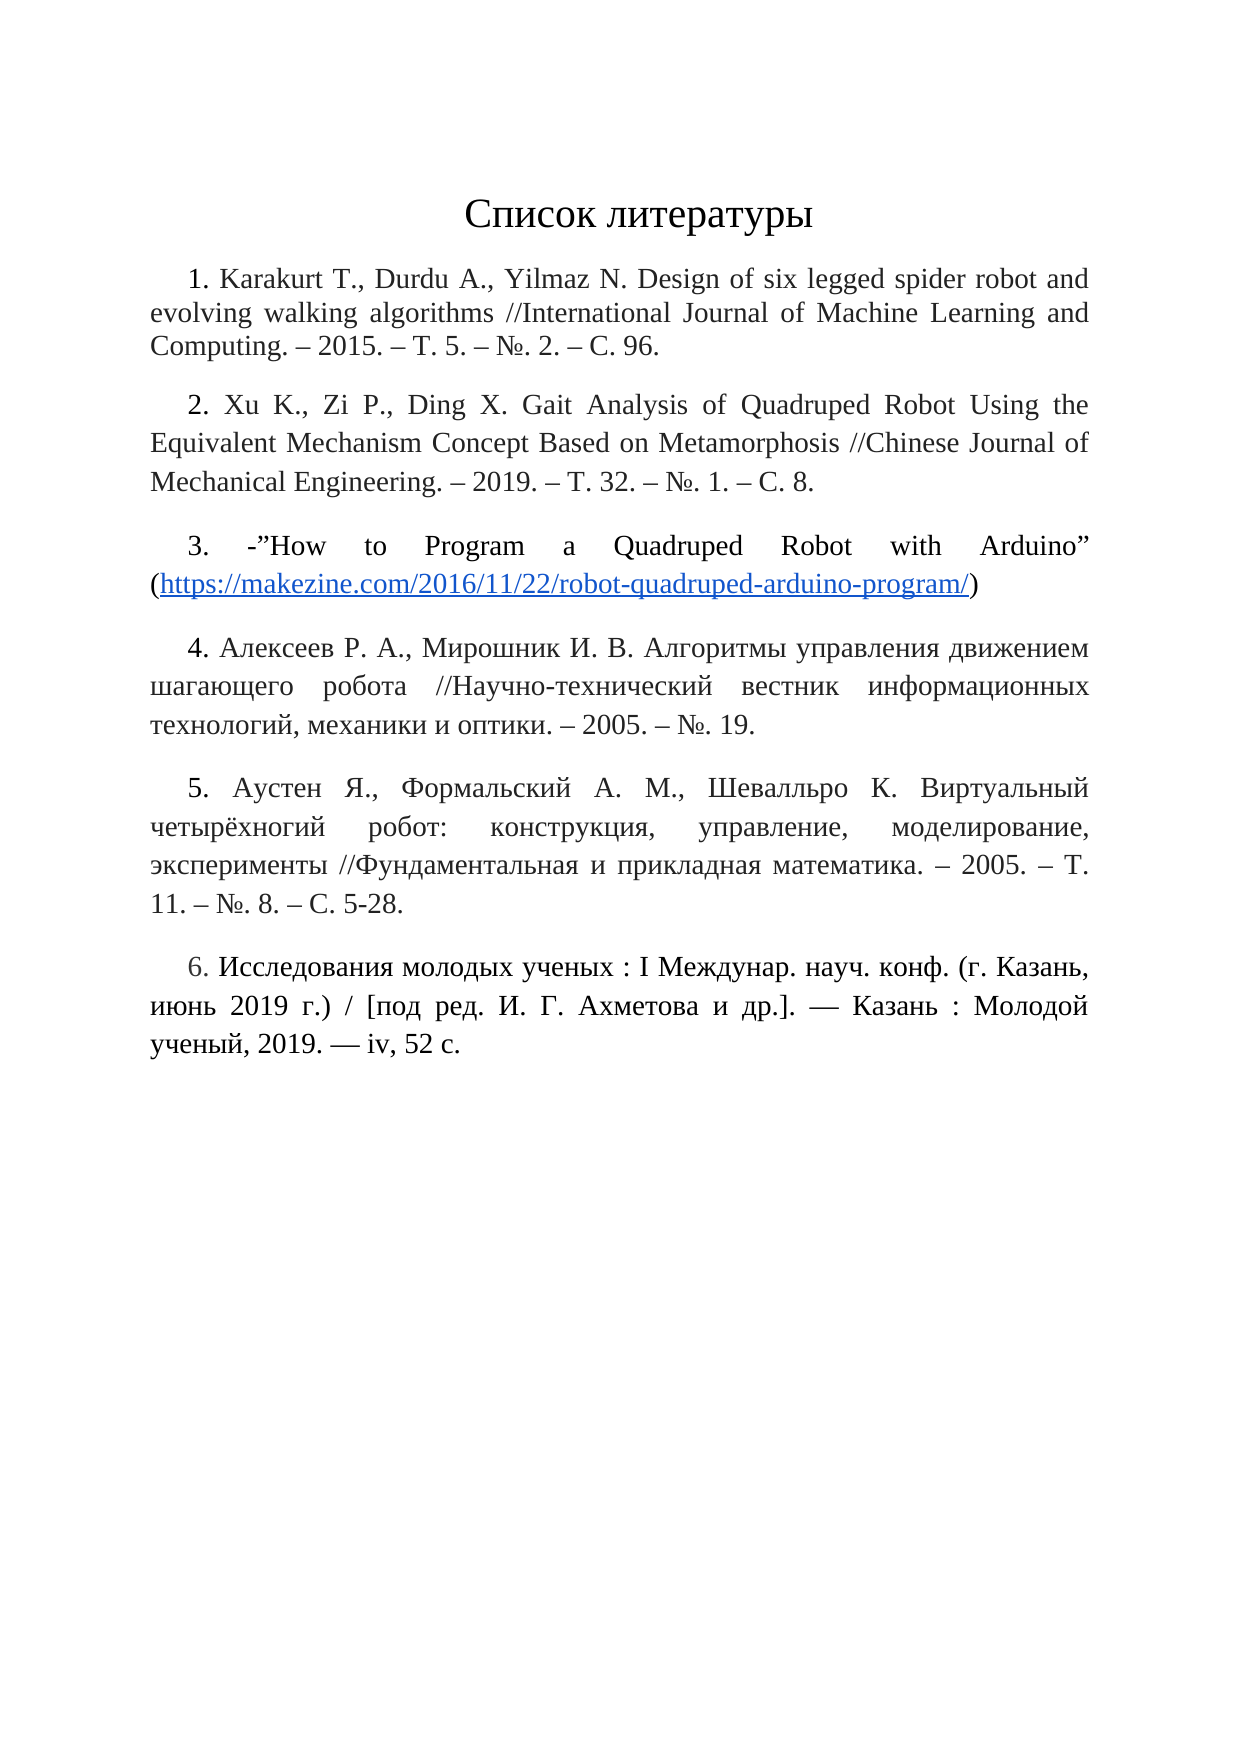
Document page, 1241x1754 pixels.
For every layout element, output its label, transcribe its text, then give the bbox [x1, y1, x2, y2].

text 2. Xu K., Zi P., Ding X. Gait Analysis of Quadruped Robot Using the Equivalent Mechanism Concept Based on Metamorphosis //Chinese Journal of Mechanical Engineering. – 2019. – Т. 32. – №. 1. – С. 8. [150, 459, 1090, 498]
text 3. -”How to Program a Quadruped Robot with Arduino” (https://makezine.com/2016/11/22/robot-quadruped-arduino-program/) [150, 528, 1090, 600]
text 6. Исследования молодых ученых : I Mеждунар. науч. конф. (г. Казань, июнь 2019 г.) / [под ред. И. Г. Ахметова и др.]. — Казань : Молодой ученый, 2019. — iv, 52 с. [150, 949, 1090, 1060]
text 1. Karakurt T., Durdu A., Yilmaz N. Design of six legged spider robot and evolving walking algorithms //International Journal of Machine Learning and Computing. – 2015. – Т. 5. – №. 2. – С. 96. [150, 328, 1090, 362]
text 5. Аустен Я., Формальский А. М., Шевалльро К. Виртуальный четырёхногий робот: конструкция, управление, моделирование, эксперименты //Фундаментальная и прикладная математика. – 2005. – Т. 11. – №. 8. – С. 5-28. [150, 770, 1090, 809]
text 4. Алексеев Р. А., Мирошник И. В. Алгоритмы управления движением шагающего робота //Научно-технический вестник информационных технологий, механики и оптики. – 2005. – №. 19. [150, 630, 1090, 668]
text 4. Алексеев Р. А., Мирошник И. В. Алгоритмы управления движением шагающего робота //Научно-технический вестник информационных технологий, механики и оптики. – 2005. – №. 19. [150, 702, 1090, 740]
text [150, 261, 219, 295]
text 2. Xu K., Zi P., Ding X. Gait Analysis of Quadruped Robot Using the Equivalent Mechanism Concept Based on Metamorphosis //Chinese Journal of Mechanical Engineering. – 2019. – Т. 32. – №. 1. – С. 8. [150, 387, 1090, 426]
text 5. Аустен Я., Формальский А. М., Шевалльро К. Виртуальный четырёхногий робот: конструкция, управление, моделирование, эксперименты //Фундаментальная и прикладная математика. – 2005. – Т. 11. – №. 8. – С. 5-28. [150, 881, 1090, 919]
subtitle Список литературы [150, 188, 1090, 236]
